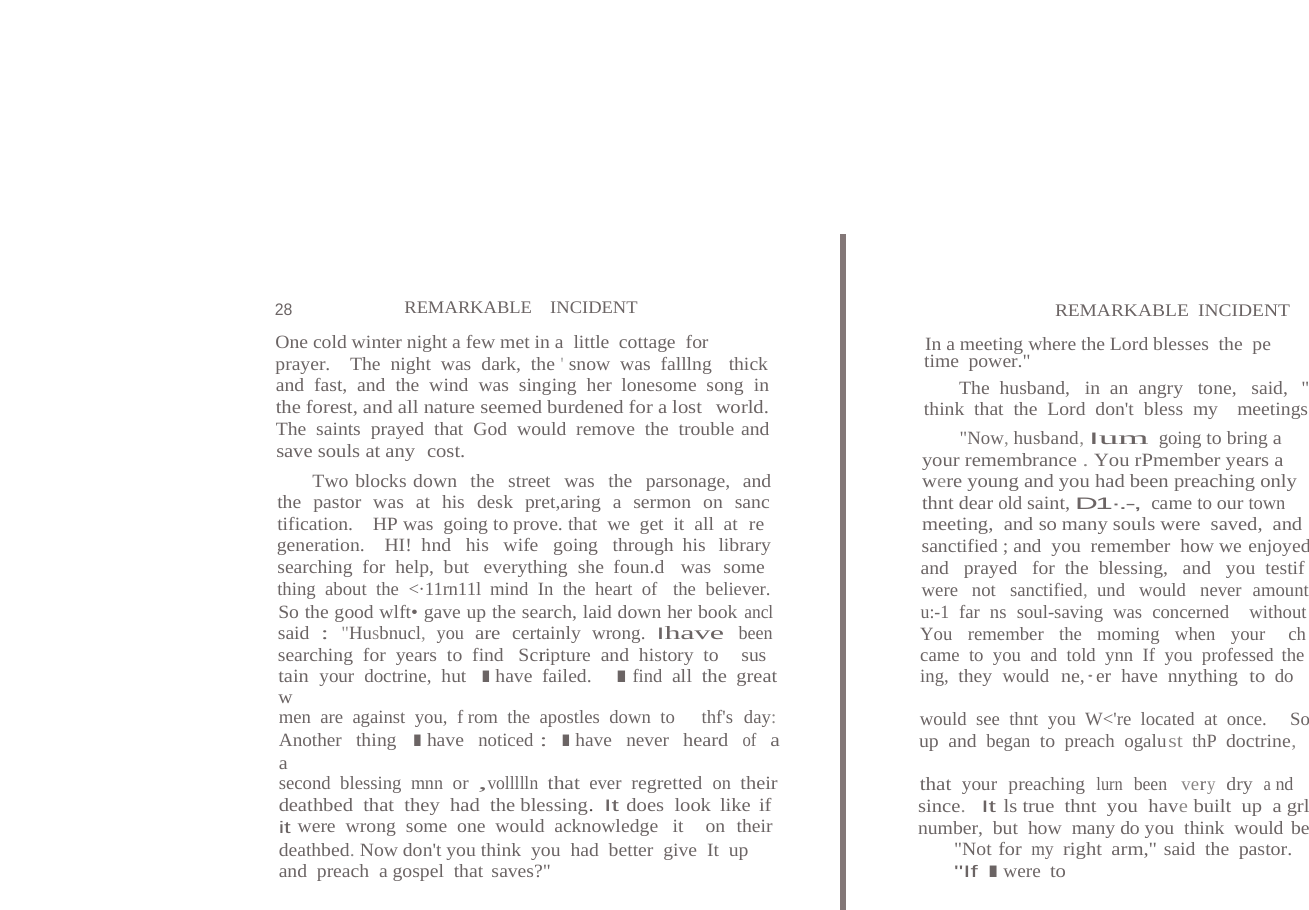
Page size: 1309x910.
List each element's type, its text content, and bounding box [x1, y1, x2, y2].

text deathbed. Now don't you think you had better give It up and preach a gospel that saves?" [278, 839, 775, 882]
text men are against you, f rom the apostles down to thf's day: would see thnt you W<'re located at once. So [278, 707, 1308, 730]
text save souls at any cost. [276, 439, 771, 461]
text "Not for my right arm," said the pastor. "If Iwere to [954, 839, 1308, 882]
text generation. HI! hnd his wife going through his library sanctified ; and you remember how we enjoyed [277, 535, 1308, 557]
text u:-1 far ns soul-saving was concerned without You remember the moming when your ch came to you and told ynn If you professed the [920, 601, 1307, 666]
text REMARKABLE INCIDENT [1055, 299, 1307, 320]
text Another thing Ihave noticed : Ihave never heard of a up and began to preach ogalust thP doctrine, a [278, 730, 1308, 774]
text The saints prayed that God would remove the trouble and [276, 420, 771, 439]
text searching for help, but everything she foun.d was some­ and prayed for the blessing, and you testif [277, 557, 1308, 579]
text tain your doctrine, hut Ihave failed. Ifind all the great ing, they would ne,·er have nnything to do w [278, 666, 1308, 707]
text thing about the <·11rn11l mind In the heart of the believer. were not sanctified, und would never amount [277, 579, 1308, 601]
text So the good wlft• gave up the search, laid down her book ancl said : "Husbnucl, you are certainly wrong. Ihave been searching for years to find Scripture and history to sus­ [278, 601, 773, 665]
text and fast, and the wind was singing her lonesome song in [276, 374, 771, 396]
text second blessing mnn or ,vollllln that ever regretted on their that your preaching lurn been very dry a nd [278, 774, 1308, 795]
text the forest, and all nature seemed burdened for a lost world. [276, 398, 771, 417]
text The husband, in an angry tone, said, " [959, 379, 1308, 398]
text think that the Lord don't bless my meetings [924, 399, 1308, 420]
text it were wrong some one would acknowledge it on their number, but how many do you think would be [278, 817, 1308, 839]
text Two blocks down the street was the parsonage, and the pastor was at his desk pret,aring a sermon on sanc­ tification. HP was going to prove. that we get it all at re­ [277, 469, 771, 534]
text deathbed that they had the blessing. It does look like if since. It ls true thnt you have built up a grl [278, 795, 1308, 817]
text 28 REMARKABLE INCIDENT [274, 296, 769, 319]
text In a meeting where the Lord blesses the pe time power." [924, 336, 1307, 371]
text "Now, husband, Ium going to bring a your remembrance . You rPmember years a were young and you had been preaching only thnt dear old saint, D1·.-, came to our town meeting, and so many souls were saved, and [922, 427, 1305, 535]
text One cold winter night a few met in a little cottage for prayer. The night was dark, the ' snow was falllng thick [275, 331, 769, 374]
